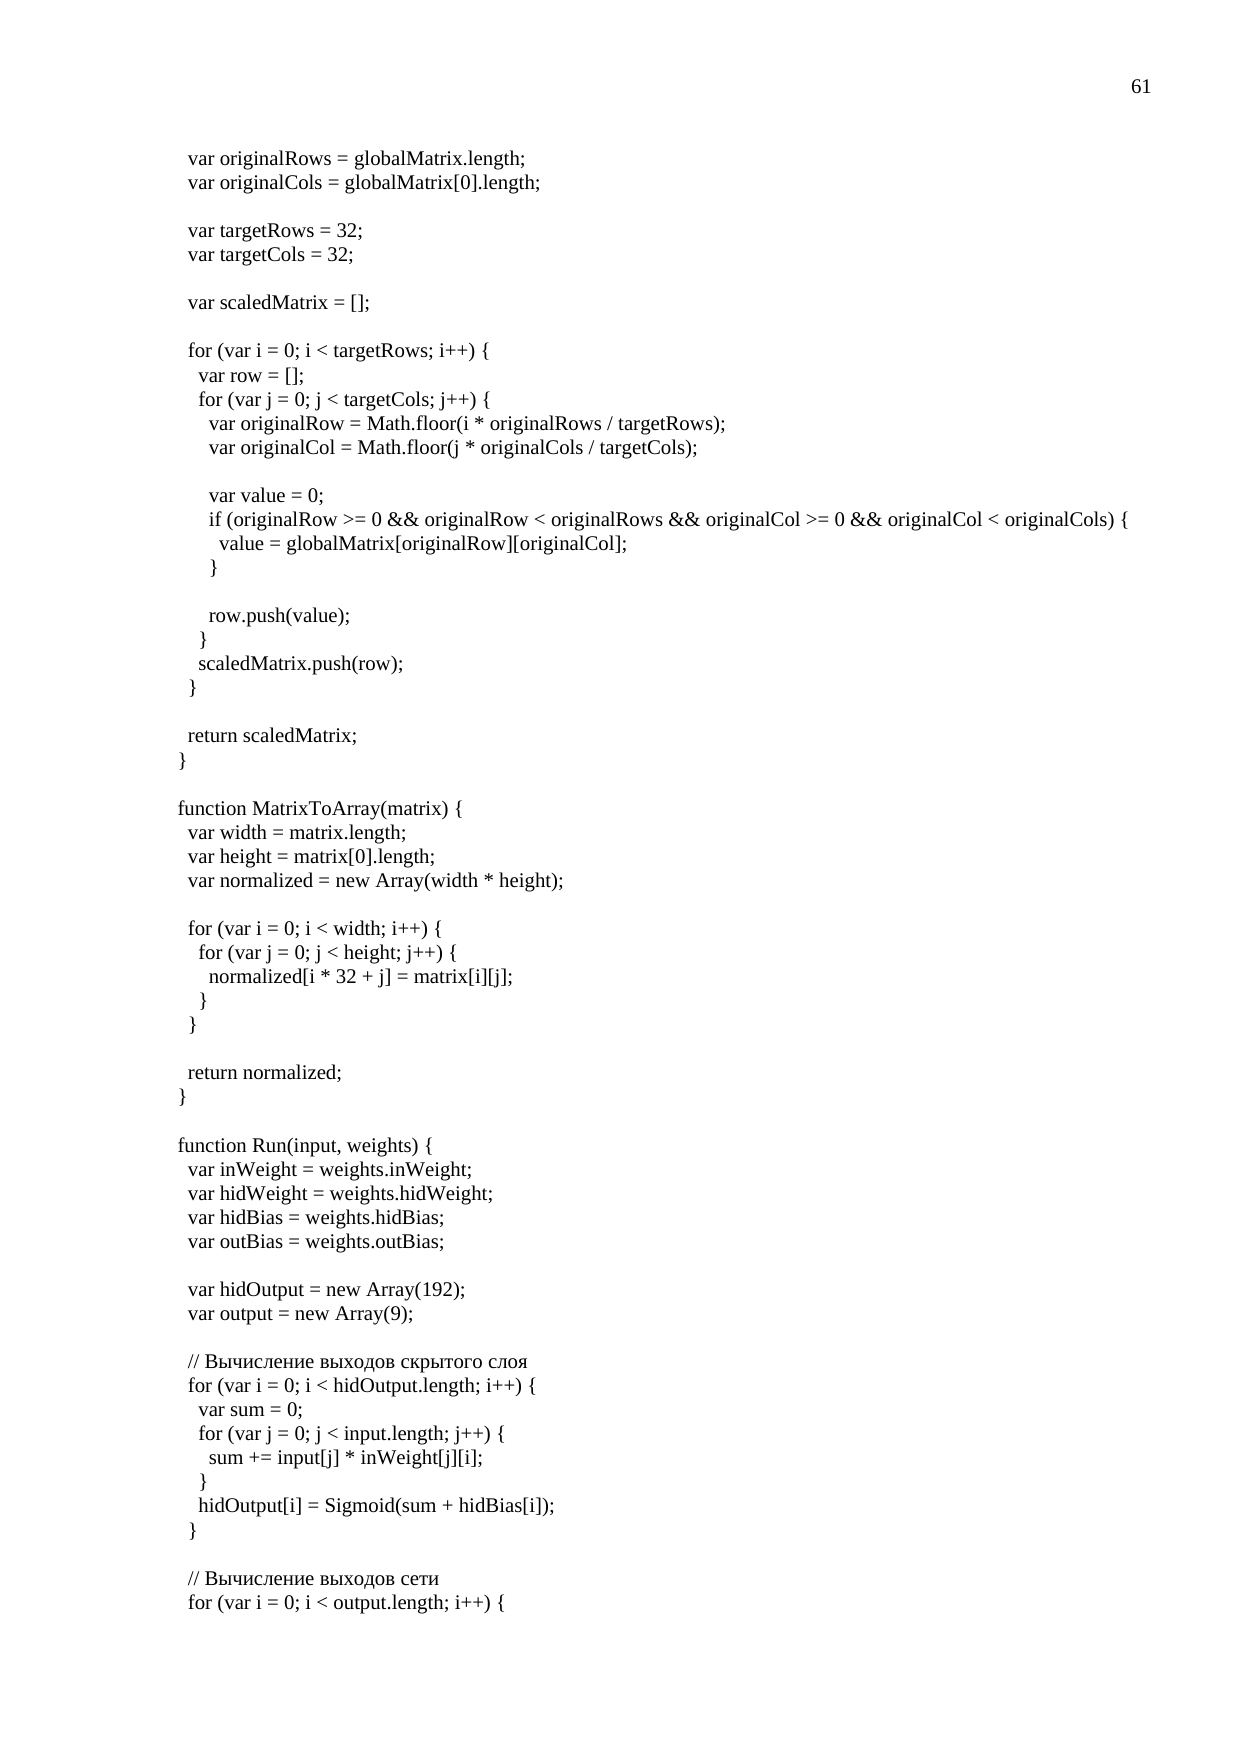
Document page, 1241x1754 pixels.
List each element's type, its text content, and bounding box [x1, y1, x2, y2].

text var hidOutput = new Array(192); [177, 1277, 1152, 1301]
text } [177, 1084, 1152, 1108]
text row.push(value); [177, 603, 1152, 627]
text sum += input[j] * inWeight[j][i]; [177, 1445, 1152, 1469]
text for (var i = 0; i < output.length; i++) { [177, 1590, 1152, 1614]
text var hidWeight = weights.hidWeight; [177, 1181, 1152, 1205]
text var sum = 0; [177, 1397, 1152, 1421]
text hidOutput[i] = Sigmoid(sum + hidBias[i]); [177, 1493, 1152, 1517]
text scaledMatrix.push(row); [177, 651, 1152, 675]
text for (var i = 0; i < width; i++) { [177, 916, 1152, 940]
text var hidBias = weights.hidBias; [177, 1205, 1152, 1229]
text var originalRow = Math.floor(i * originalRows / targetRows); [177, 411, 1152, 435]
text return scaledMatrix; [177, 723, 1152, 747]
text var targetCols = 32; [177, 242, 1152, 266]
text var outBias = weights.outBias; [177, 1229, 1152, 1253]
text var originalRows = globalMatrix.length; [177, 146, 1152, 170]
text } [177, 675, 1152, 699]
text } [177, 747, 1152, 772]
text for (var j = 0; j < input.length; j++) { [177, 1421, 1152, 1445]
text var normalized = new Array(width * height); [177, 868, 1152, 892]
text for (var i = 0; i < hidOutput.length; i++) { [177, 1373, 1152, 1397]
text } [177, 627, 1152, 651]
text normalized[i * 32 + j] = matrix[i][j]; [177, 964, 1152, 988]
text if (originalRow >= 0 && originalRow < originalRows && originalCol >= 0 && originalCol < originalCols) { [177, 507, 1152, 531]
text var originalCol = Math.floor(j * originalCols / targetCols); [177, 435, 1152, 459]
text var targetRows = 32; [177, 218, 1152, 242]
text } [177, 988, 1152, 1012]
text for (var j = 0; j < targetCols; j++) { [177, 387, 1152, 411]
text } [177, 1012, 1152, 1036]
text for (var i = 0; i < targetRows; i++) { [177, 338, 1152, 362]
text // Вычисление выходов сети [177, 1566, 1152, 1590]
text function MatrixToArray(matrix) { [177, 796, 1152, 820]
text var inWeight = weights.inWeight; [177, 1157, 1152, 1181]
text // Вычисление выходов скрытого слоя [177, 1349, 1152, 1373]
text function Run(input, weights) { [177, 1132, 1152, 1157]
text var output = new Array(9); [177, 1301, 1152, 1325]
text } [177, 1517, 1152, 1542]
text var value = 0; [177, 483, 1152, 507]
text } [177, 1469, 1152, 1493]
text var row = []; [177, 362, 1152, 387]
text for (var j = 0; j < height; j++) { [177, 940, 1152, 964]
text var scaledMatrix = []; [177, 290, 1152, 314]
text var height = matrix[0].length; [177, 844, 1152, 868]
text var width = matrix.length; [177, 820, 1152, 844]
text value = globalMatrix[originalRow][originalCol]; [177, 531, 1152, 555]
text return normalized; [177, 1060, 1152, 1084]
text var originalCols = globalMatrix[0].length; [177, 170, 1152, 194]
text } [177, 555, 1152, 579]
